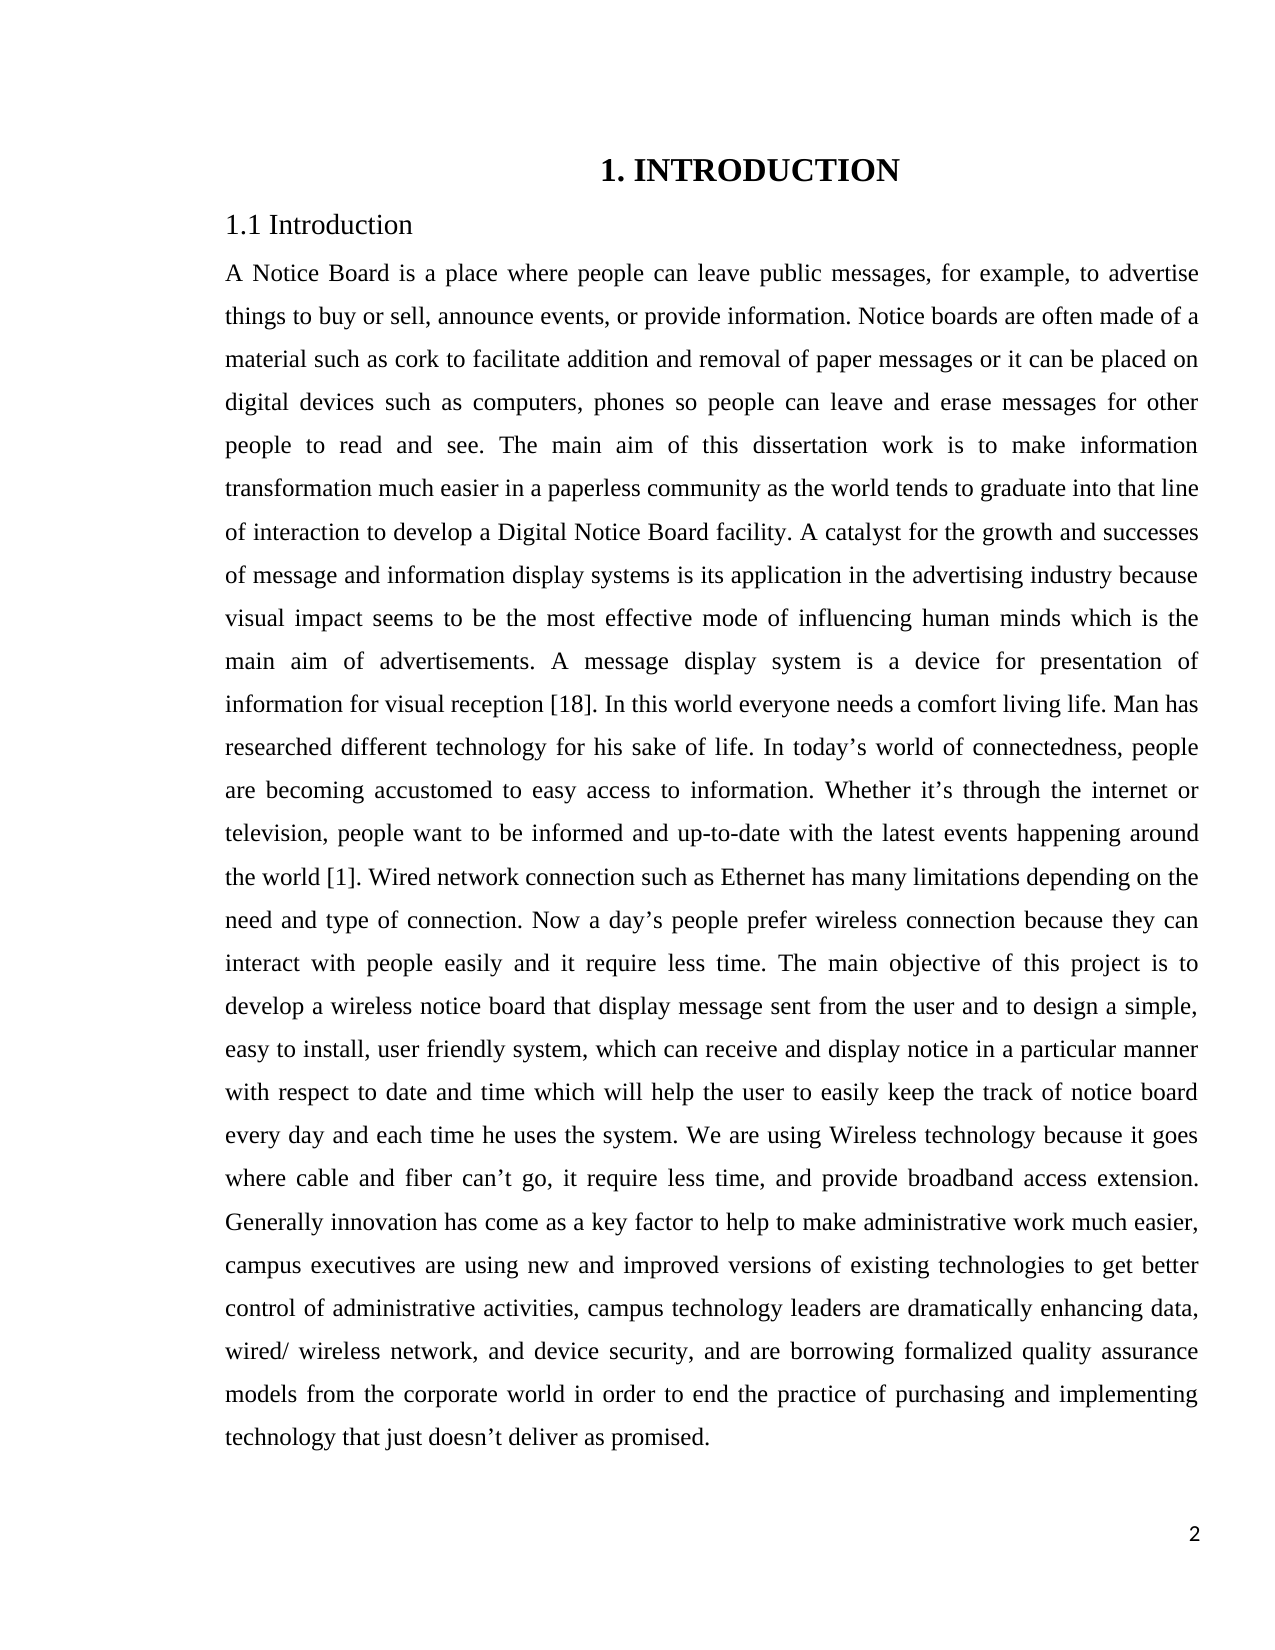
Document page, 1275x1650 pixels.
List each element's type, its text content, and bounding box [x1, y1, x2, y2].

list 1.1 Introduction [225, 207, 1200, 241]
list A Notice Board is a place where people can leave public messages, for example, to advertise things to buy or sell, announce events, or provide information. Notice boards are often made of a material such as cork to facilitate addition and removal of paper messages or it can be placed on digital devices such as computers, phones so people can leave and erase messages for other people to read and see. The main aim of this dissertation work is to make information transformation much easier in a paperless community as the world tends to graduate into that line of interaction to develop a Digital Notice Board facility. A catalyst for the growth and successes of message and information display systems is its application in the advertising industry because visual impact seems to be the most effective mode of influencing human minds which is the main aim of advertisements. A message display system is a device for presentation of information for visual reception [18]. In this world everyone needs a comfort living life. Man has researched different technology for his sake of life. In today’s world of connectedness, people are becoming accustomed to easy access to information. Whether it’s through the internet or television, people want to be informed and up-to-date with the latest events happening around the world [1]. Wired network connection such as Ethernet has many limitations depending on the need and type of connection. Now a day’s people prefer wireless connection because they can interact with people easily and it require less time. The main objective of this project is to develop a wireless notice board that display message sent from the user and to design a simple, easy to install, user friendly system, which can receive and display notice in a particular manner with respect to date and time which will help the user to easily keep the track of notice board every day and each time he uses the system. We are using Wireless technology because it goes where cable and fiber can’t go, it require less time, and provide broadband access extension. Generally innovation has come as a key factor to help to make administrative work much easier, campus executives are using new and improved versions of existing technologies to get better control of administrative activities, campus technology leaders are dramatically enhancing data, wired/ wireless network, and device security, and are borrowing formalized quality assurance models from the corporate world in order to end the practice of purchasing and implementing technology that just doesn’t deliver as promised. [225, 258, 1200, 1451]
list 1. INTRODUCTION [300, 150, 1200, 188]
